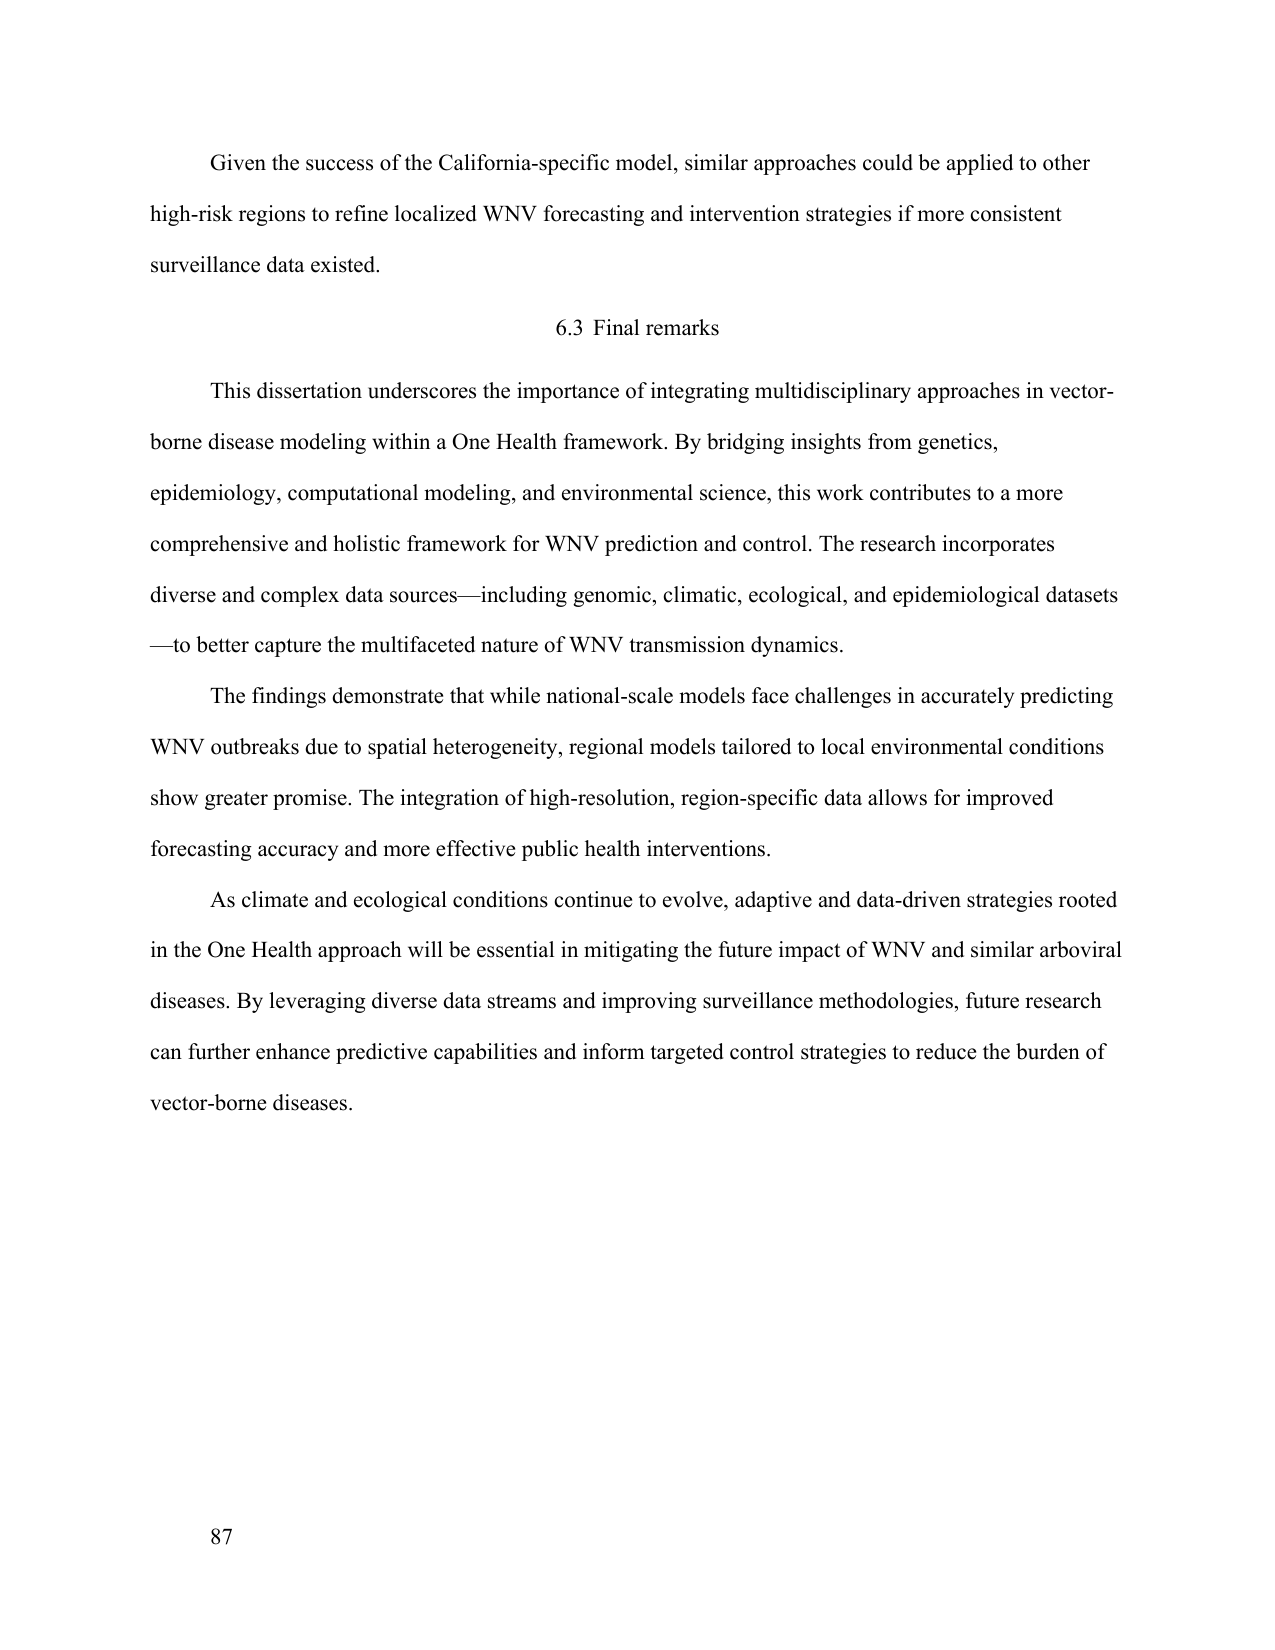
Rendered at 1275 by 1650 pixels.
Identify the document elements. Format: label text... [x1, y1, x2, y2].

text As climate and ecological conditions continue to evolve, adaptive and data-driven strategies rooted in the One Health approach will be essential in mitigating the future impact of WNV and similar arboviral diseases. By leveraging diverse data streams and improving surveillance methodologies, future research can further enhance predictive capabilities and inform targeted control strategies to reduce the burden of vector-borne diseases. [150, 887, 1125, 1115]
text This dissertation underscores the importance of integrating multidisciplinary approaches in vector-borne disease modeling within a One Health framework. By bridging insights from genetics, epidemiology, computational modeling, and environmental science, this work contributes to a more comprehensive and holistic framework for WNV prediction and control. The research incorporates diverse and complex data sources—including genomic, climatic, ecological, and epidemiological datasets—to better capture the multifaceted nature of WNV transmission dynamics. [150, 378, 1125, 658]
text Given the success of the California-specific model, similar approaches could be applied to other high-risk regions to refine localized WNV forecasting and intervention strategies if more consistent surveillance data existed. [150, 150, 1125, 277]
text The findings demonstrate that while national-scale models face challenges in accurately predicting WNV outbreaks due to spatial heterogeneity, regional models tailored to local environmental conditions show greater promise. The integration of high-resolution, region-specific data allows for improved forecasting accuracy and more effective public health interventions. [150, 683, 1125, 861]
subtitle Final remarks [150, 315, 1125, 340]
